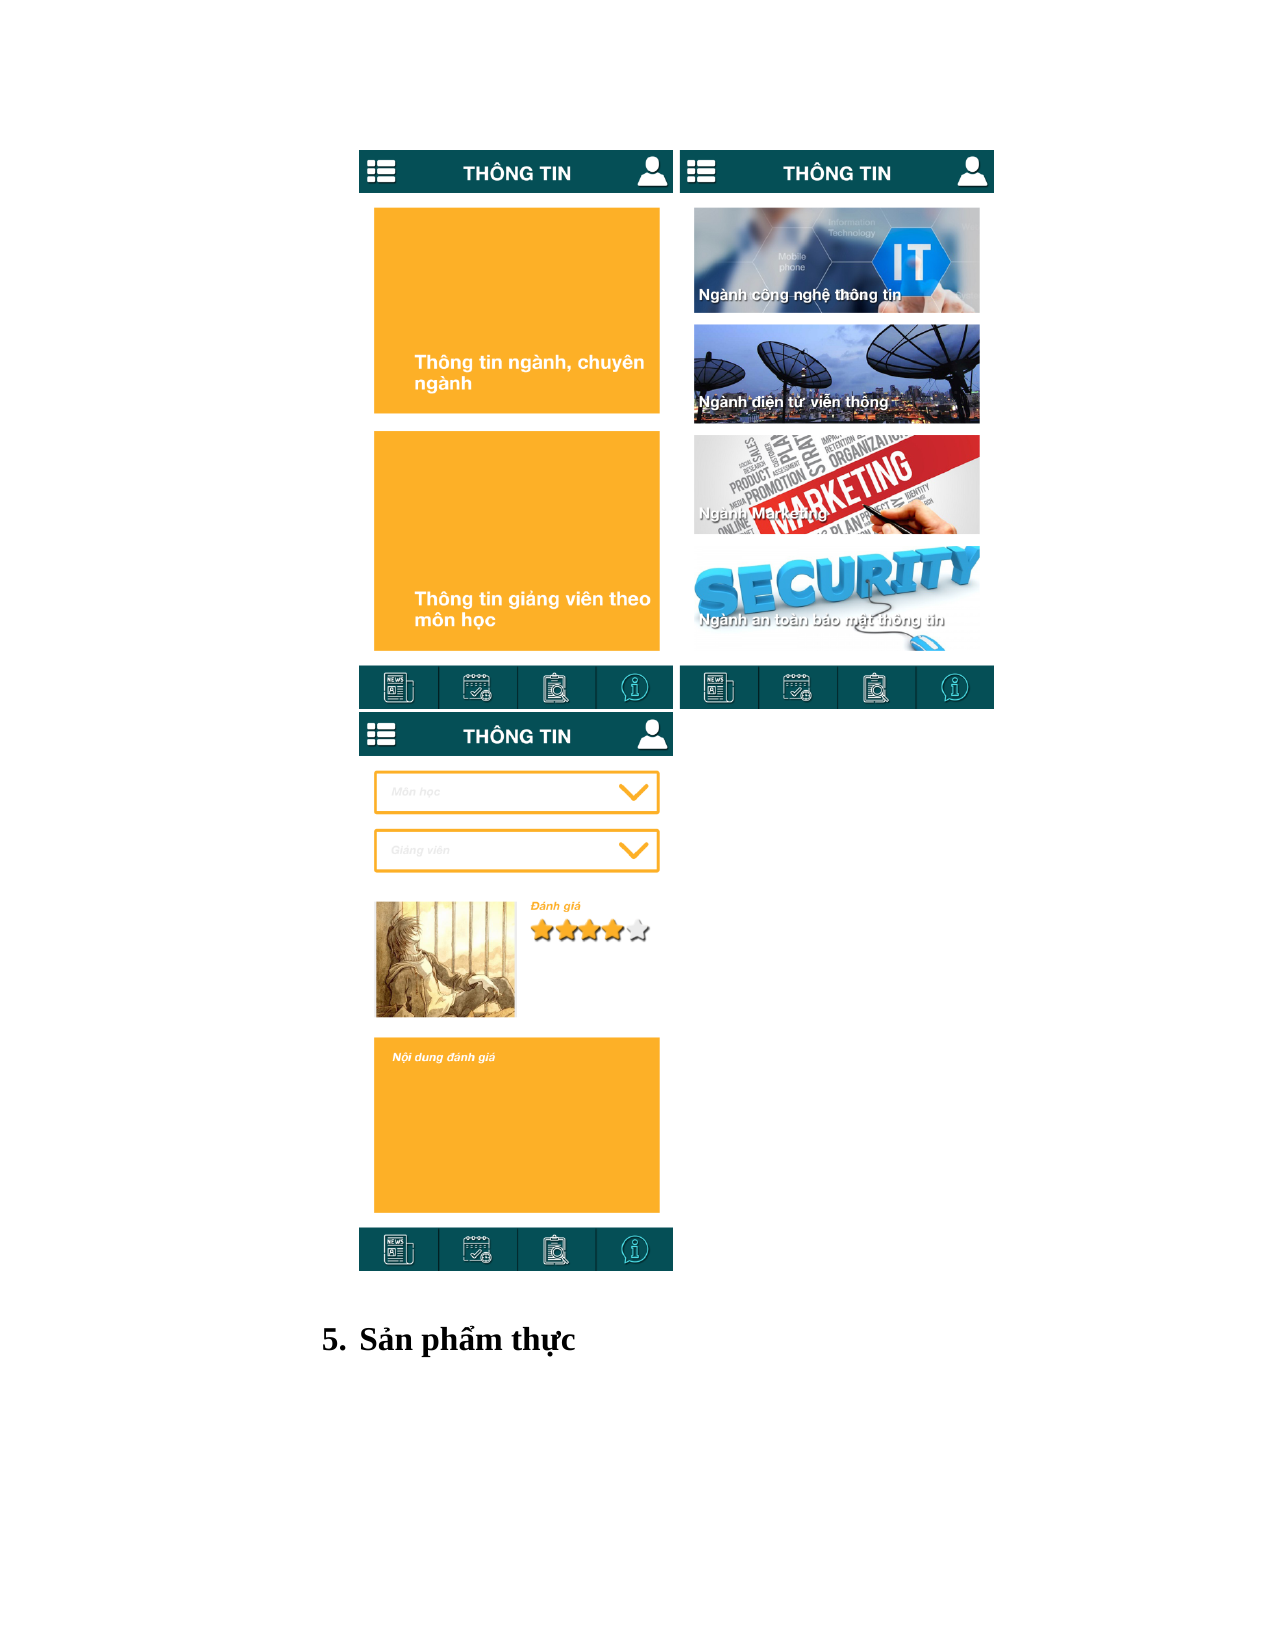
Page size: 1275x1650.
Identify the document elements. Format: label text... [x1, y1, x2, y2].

picture [359, 712, 673, 1271]
picture [359, 150, 673, 709]
list Sản phẩm thực [322, 1319, 1125, 1358]
picture [679, 150, 994, 709]
